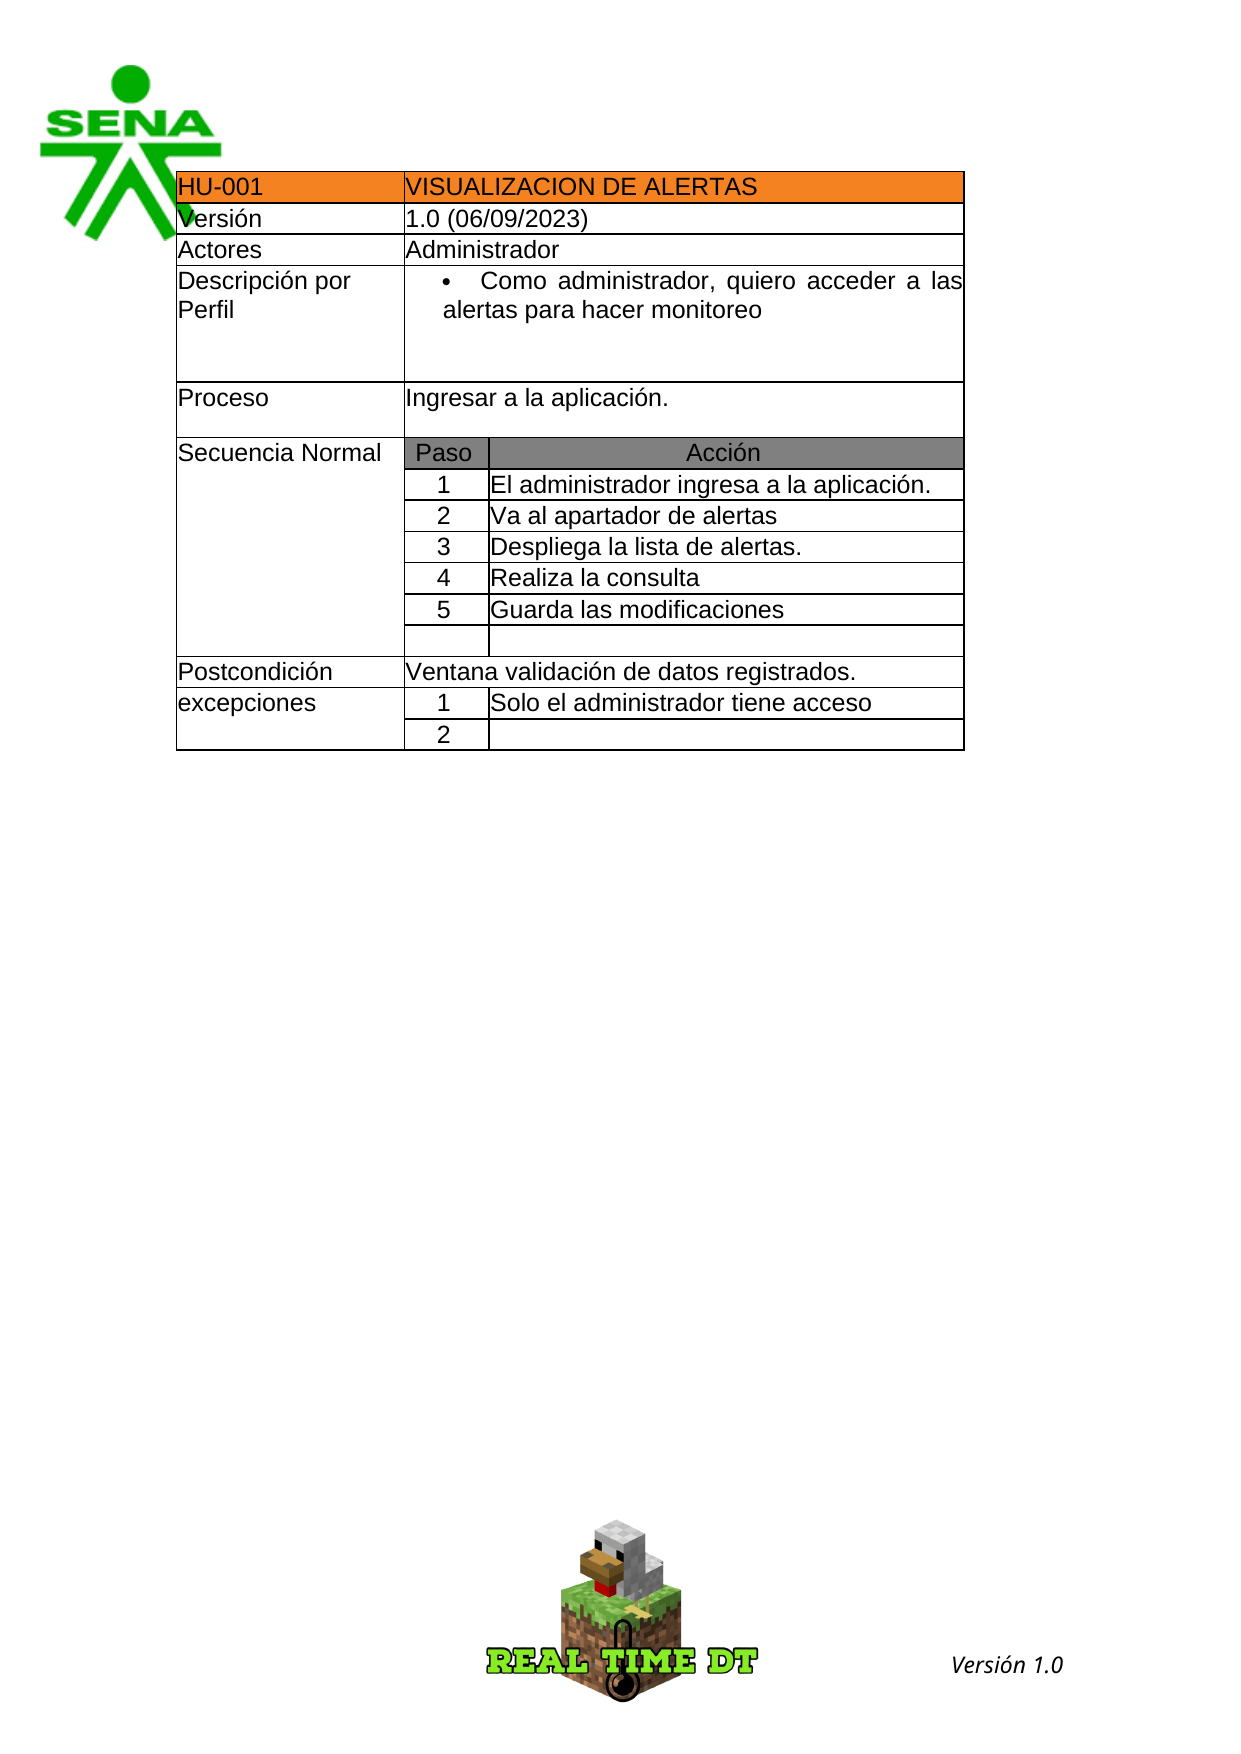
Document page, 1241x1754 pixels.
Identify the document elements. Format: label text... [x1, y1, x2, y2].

table_cell Administrador [405, 235, 963, 264]
table_cell Postcondición [177, 657, 404, 687]
table_cell 1.0 (06/09/2023) [405, 204, 963, 233]
table_header VISUALIZACION DE ALERTAS [405, 172, 963, 202]
table_header HU-001 [177, 172, 404, 202]
table_cell Paso [405, 438, 488, 468]
table_cell Versión [177, 204, 404, 233]
table_cell 1 [405, 470, 488, 499]
table_cell 2 [405, 720, 488, 749]
table_cell [490, 626, 963, 656]
table_cell Ingresar a la aplicación. [405, 383, 963, 437]
table_cell 3 [405, 532, 488, 562]
table_cell Descripción por Perfil [177, 266, 404, 381]
table_cell Despliega la lista de alertas. [490, 532, 963, 562]
table_cell [405, 626, 488, 656]
table_cell Realiza la consulta [490, 563, 963, 593]
table_cell 4 [405, 563, 488, 593]
table_cell 2 [405, 501, 488, 531]
picture [472, 1505, 768, 1717]
table_cell El administrador ingresa a la aplicación. [490, 470, 963, 499]
table_cell Ventana validación de datos registrados. [405, 657, 963, 687]
table_cell [490, 720, 963, 749]
table_cell Como administrador, quiero acceder a las alertas para hacer monitoreo [405, 266, 963, 381]
table_cell 5 [405, 595, 488, 624]
table_cell Acción [490, 438, 963, 468]
table_cell Solo el administrador tiene acceso [490, 688, 963, 718]
table_cell Guarda las modificaciones [490, 595, 963, 624]
picture [39, 65, 223, 241]
table_cell Actores [177, 235, 404, 264]
table_cell Va al apartador de alertas [490, 501, 963, 531]
table_cell Proceso [177, 383, 404, 437]
table_cell Secuencia Normal [177, 438, 404, 656]
table_cell excepciones [177, 688, 404, 749]
table_cell 1 [405, 688, 488, 718]
